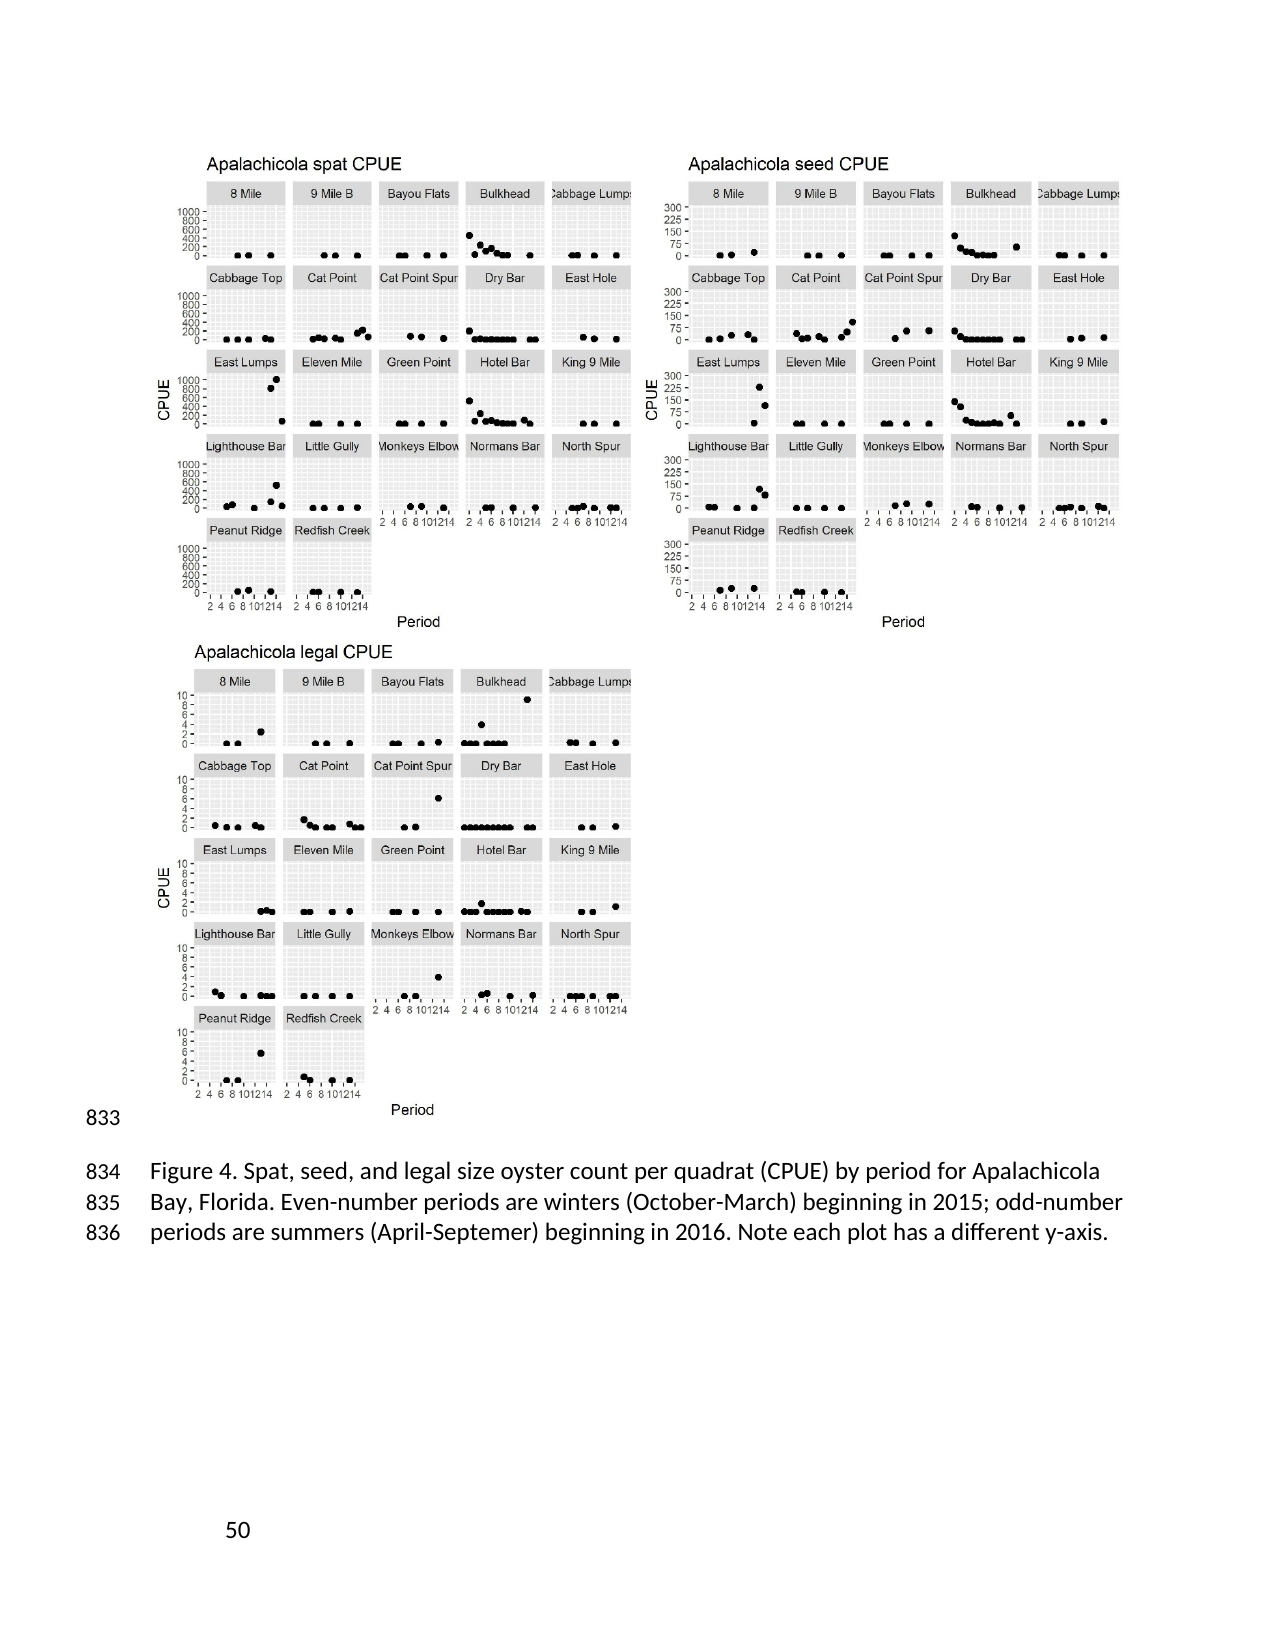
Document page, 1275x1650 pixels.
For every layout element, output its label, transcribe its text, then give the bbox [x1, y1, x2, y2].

text Figure 4. Spat, seed, and legal size oyster count per quadrat (CPUE) by period for Apalachicola Bay, Florida. Even-number periods are winters (October-March) beginning in 2015; odd-number periods are summers (April-Septemer) beginning in 2016. Note each plot has a different y-axis. [150, 1156, 1125, 1247]
picture [150, 150, 1125, 1125]
